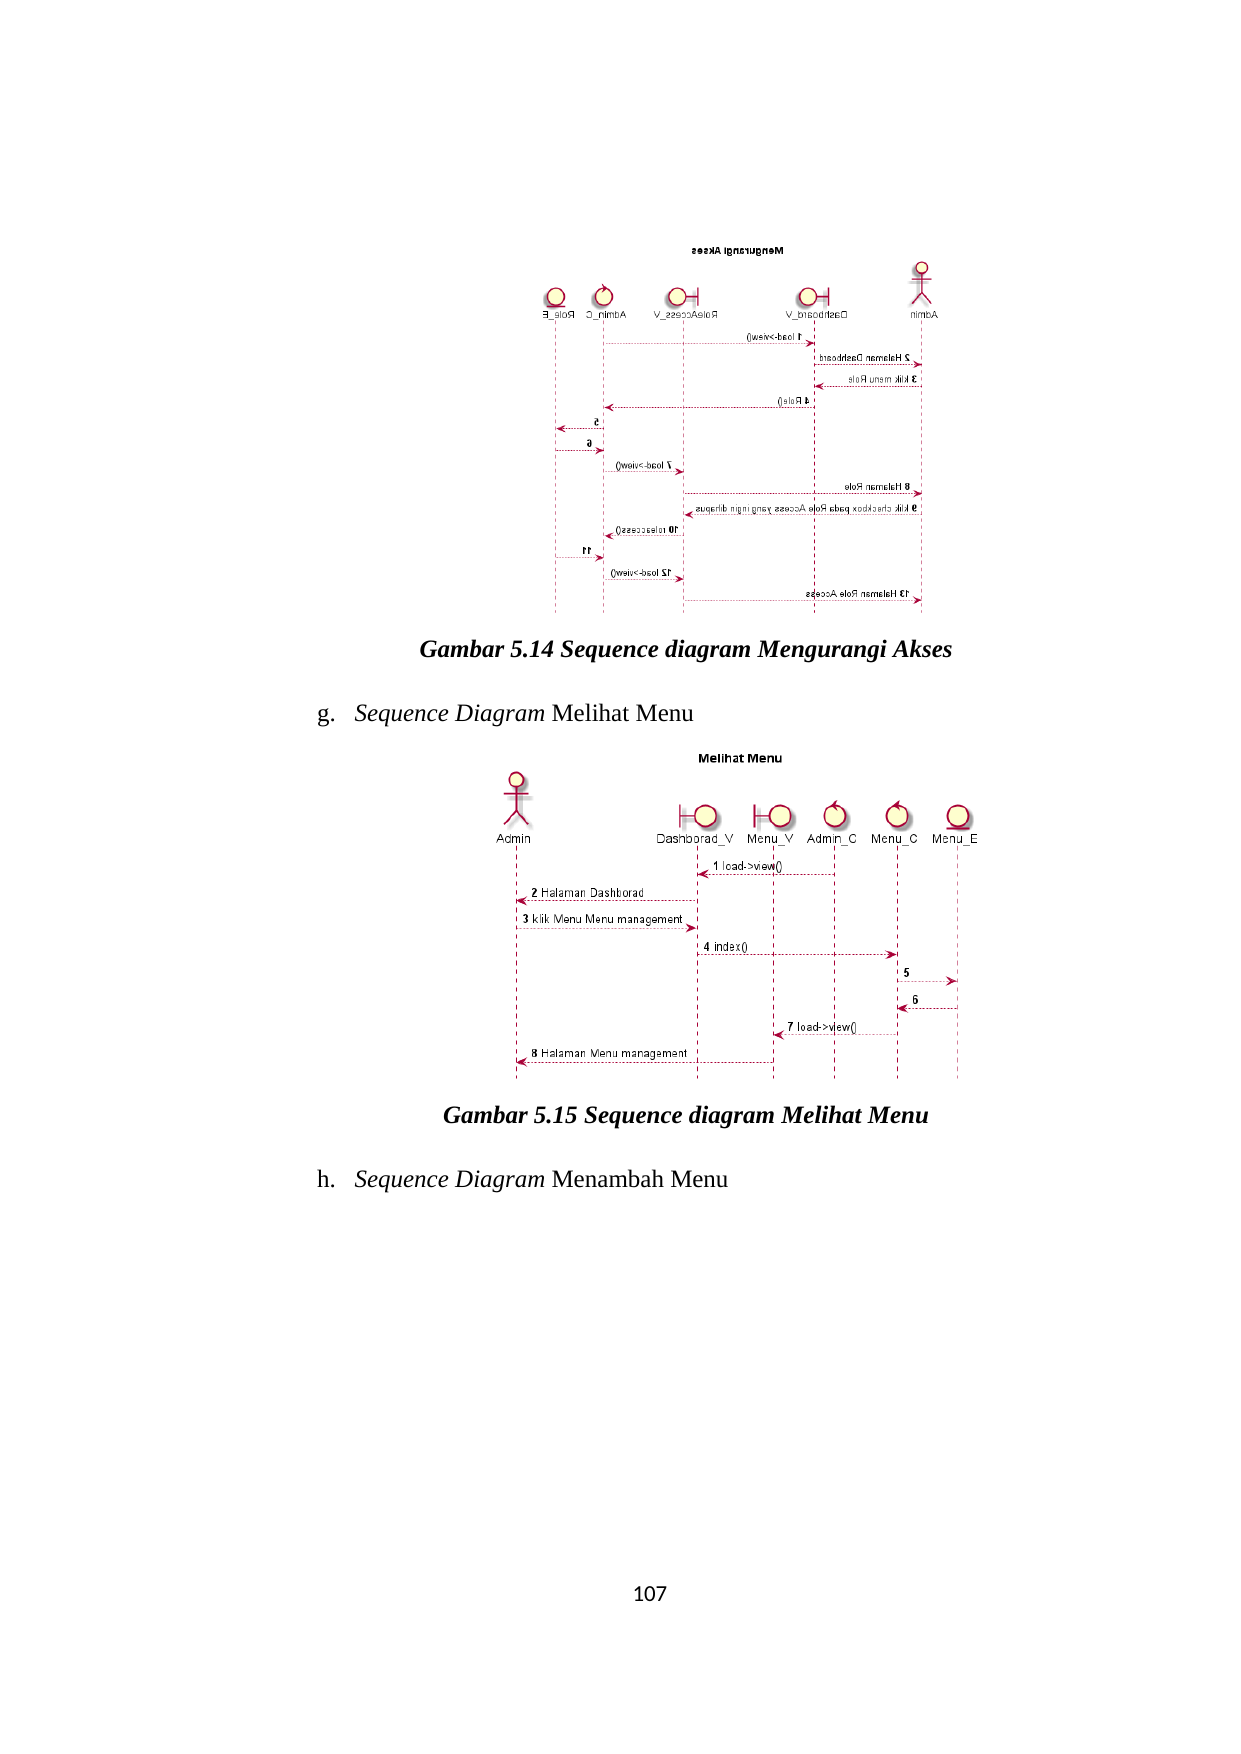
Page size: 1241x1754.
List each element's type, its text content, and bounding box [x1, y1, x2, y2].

list Sequence Diagram Menambah Menu [317, 1164, 1063, 1193]
text Gambar 5.15 Sequence diagram Melihat Menu [311, 1100, 1063, 1129]
list Sequence Diagram Melihat Menu [317, 698, 1063, 727]
text Gambar 5.14 Sequence diagram Mengurangi Akses [311, 634, 1063, 663]
picture [534, 236, 943, 620]
picture [489, 741, 987, 1087]
